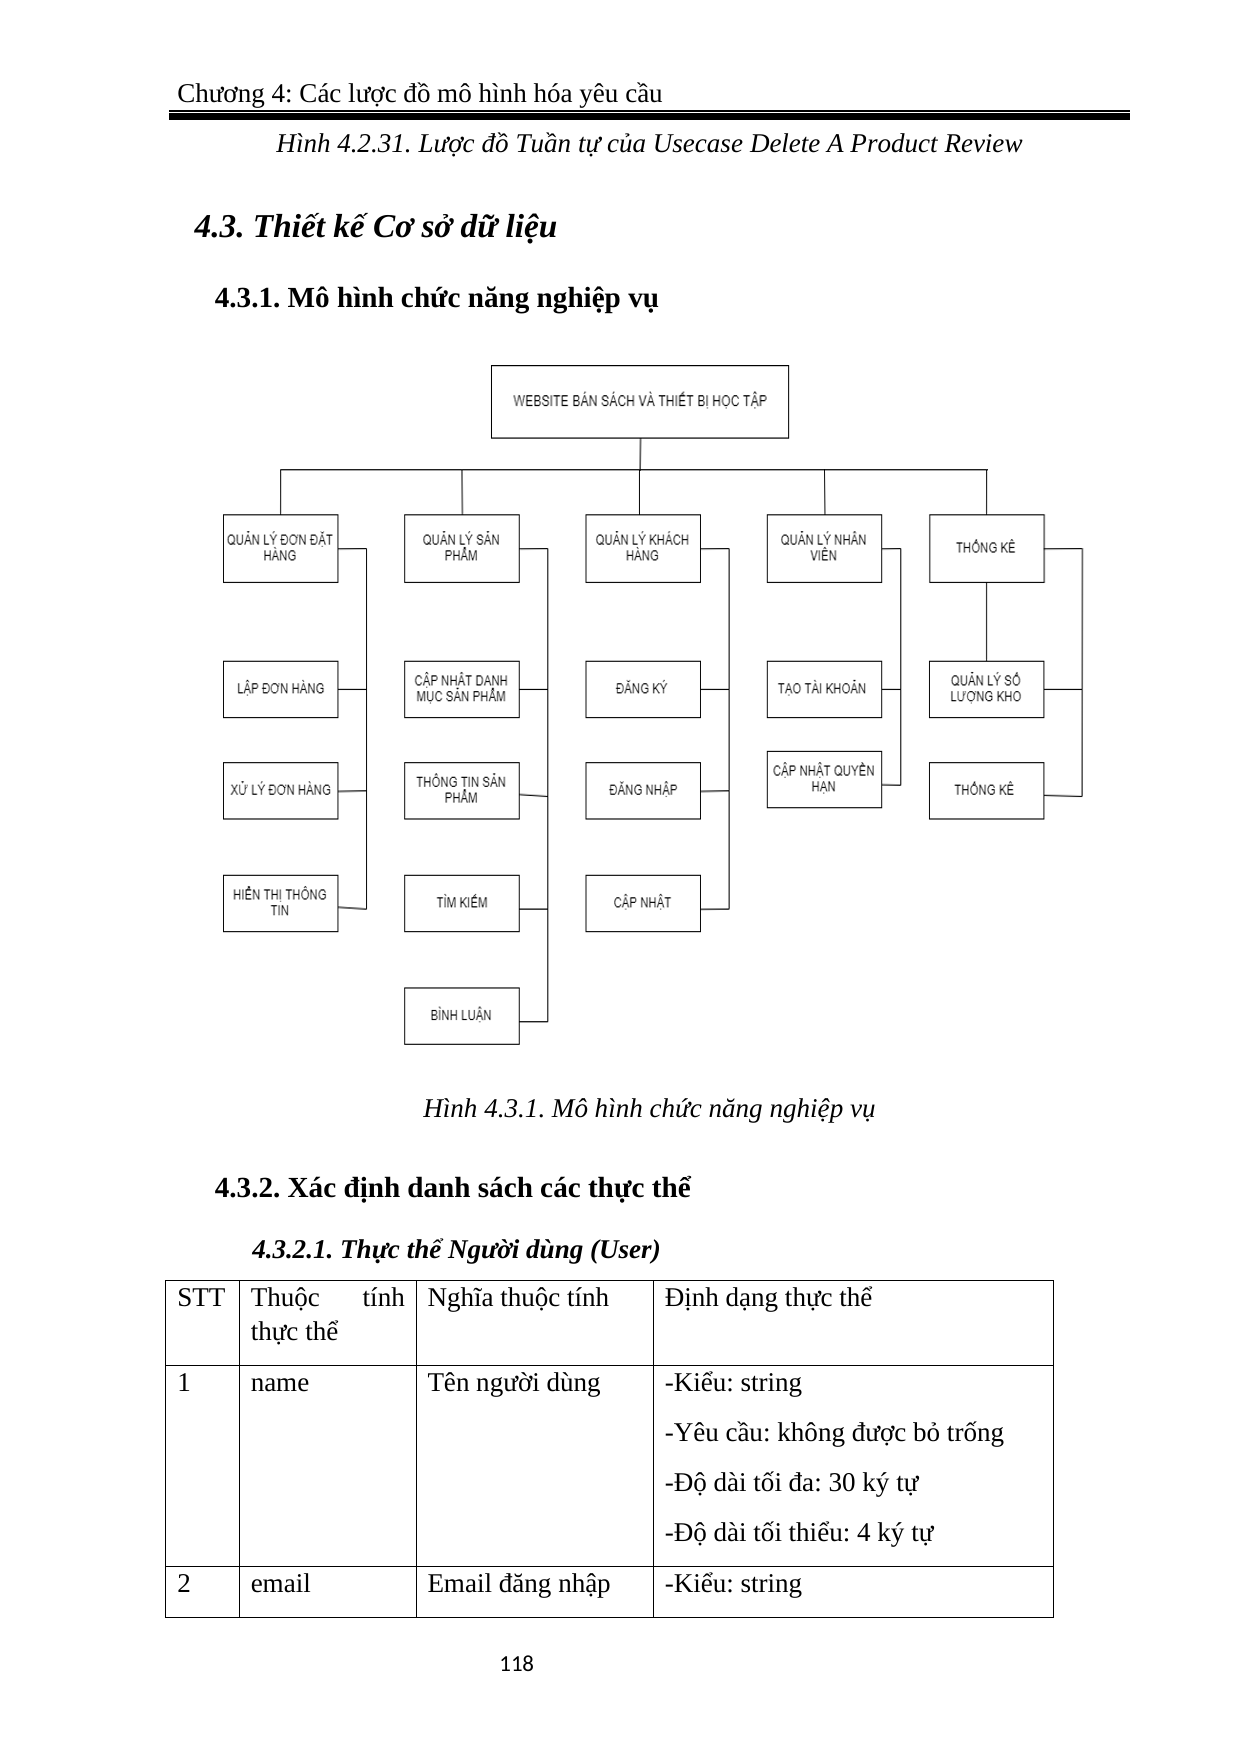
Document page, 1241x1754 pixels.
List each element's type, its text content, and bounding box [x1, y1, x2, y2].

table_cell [654, 1567, 1053, 1617]
table_cell name [240, 1366, 416, 1566]
table_cell Email đăng nhập [417, 1567, 653, 1617]
subtitle Hình 4.3.1. Mô hình chức năng nghiệp vụ [177, 1092, 1122, 1123]
table_header STT [166, 1281, 239, 1364]
subtitle 4.3.2.1. Thực thể Người dùng (User) [177, 1233, 1122, 1264]
table_header Định dạng thực thể [654, 1281, 1053, 1364]
table_header Thuộc tính thực thể [240, 1281, 416, 1364]
table_cell 1 [166, 1366, 239, 1566]
table_cell 2 [166, 1567, 239, 1617]
table_cell email [240, 1567, 416, 1617]
table_header Nghĩa thuộc tính [417, 1281, 653, 1364]
table_cell Tên người dùng [417, 1366, 653, 1566]
picture [203, 342, 1096, 1061]
subtitle Hình 4.2.31. Lược đồ Tuần tự của Usecase Delete A Product Review [177, 127, 1122, 159]
subtitle 4.3. Thiết kế Cơ sở dữ liệu [177, 206, 1122, 244]
subtitle 4.3.1. Mô hình chức năng nghiệp vụ [177, 280, 1122, 313]
subtitle 4.3.2. Xác định danh sách các thực thể [177, 1171, 1122, 1204]
table_cell -Kiểu: string -Yêu cầu: không được bỏ trống -Độ dài tối đa: 30 ký tự -Độ dài tối thiểu: 4 ký tự [654, 1366, 1053, 1566]
